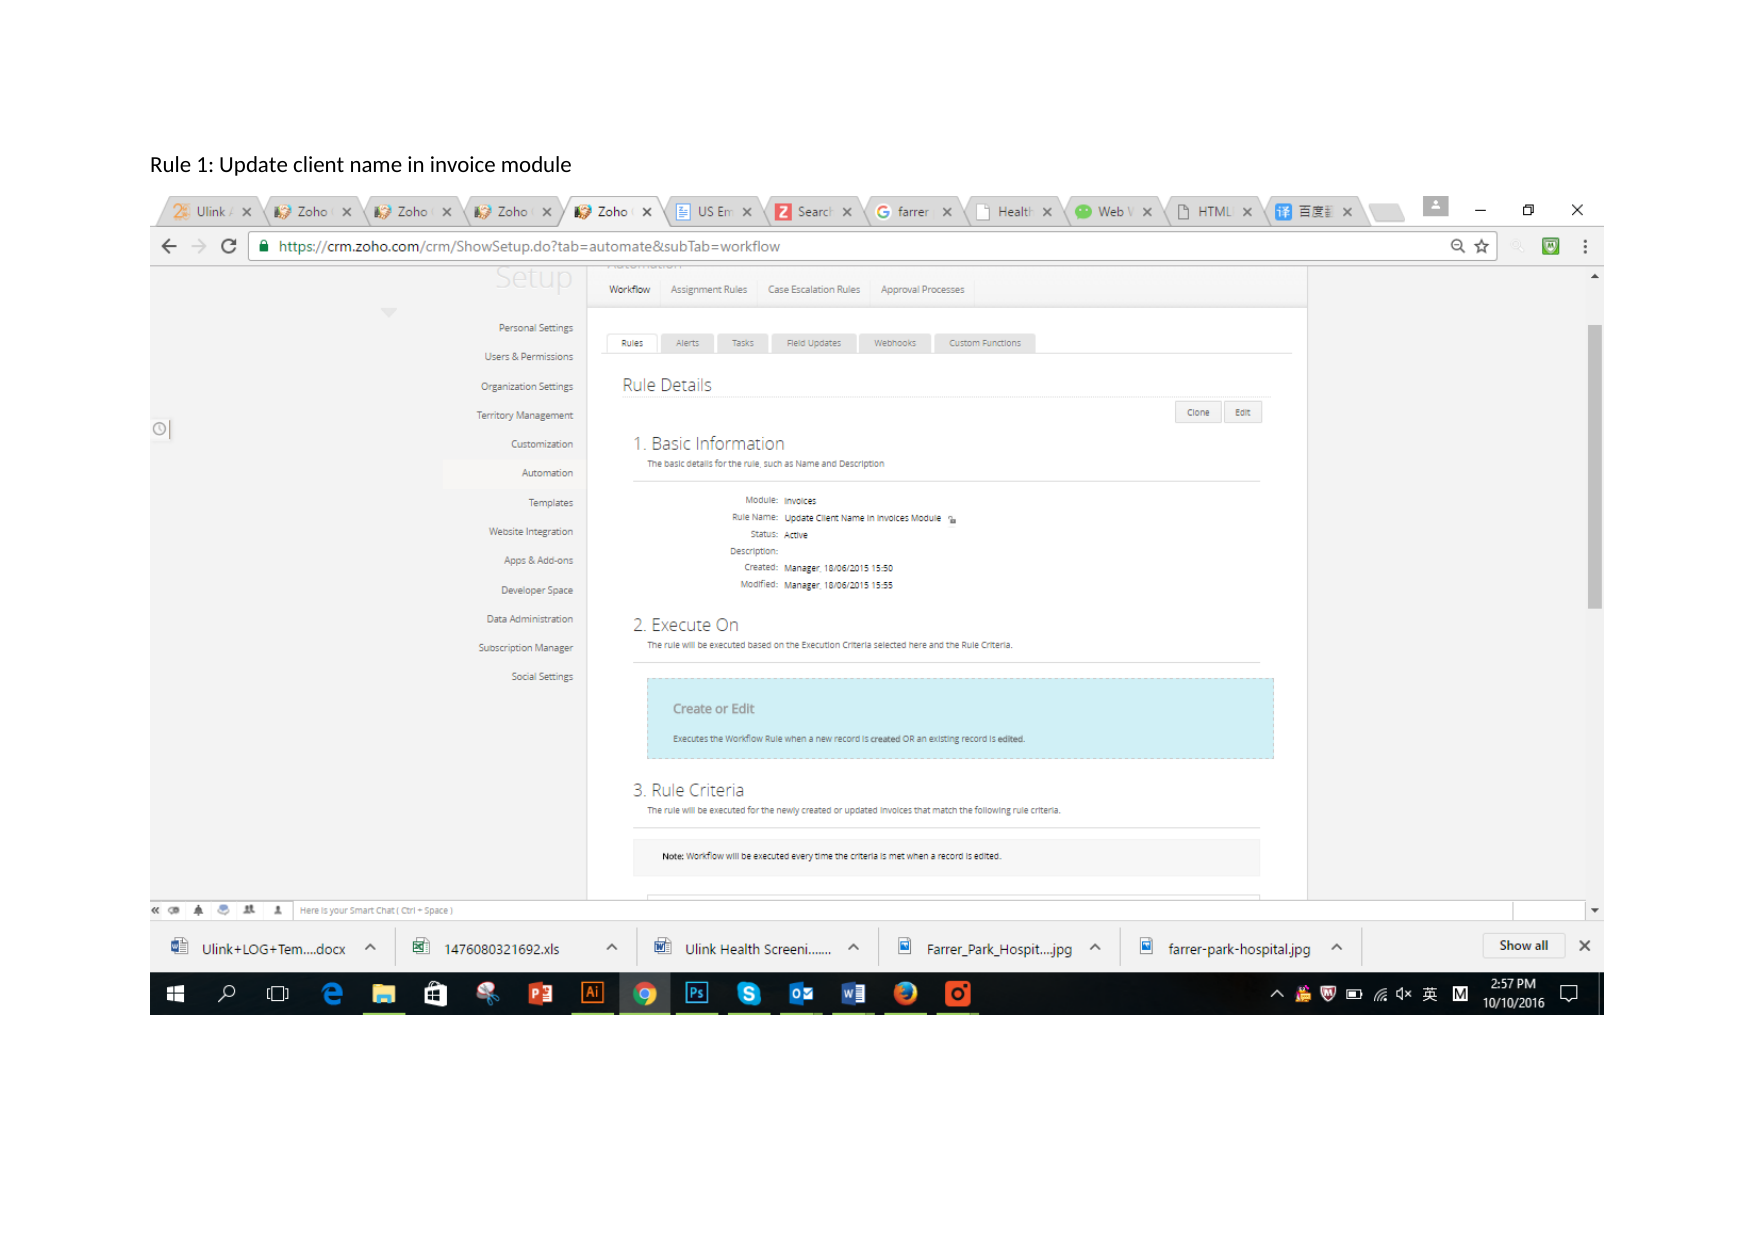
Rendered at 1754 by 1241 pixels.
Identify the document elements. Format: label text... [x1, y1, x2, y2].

text Rule 1: Update client name in invoice module [150, 150, 1604, 178]
picture [150, 196, 1604, 1015]
